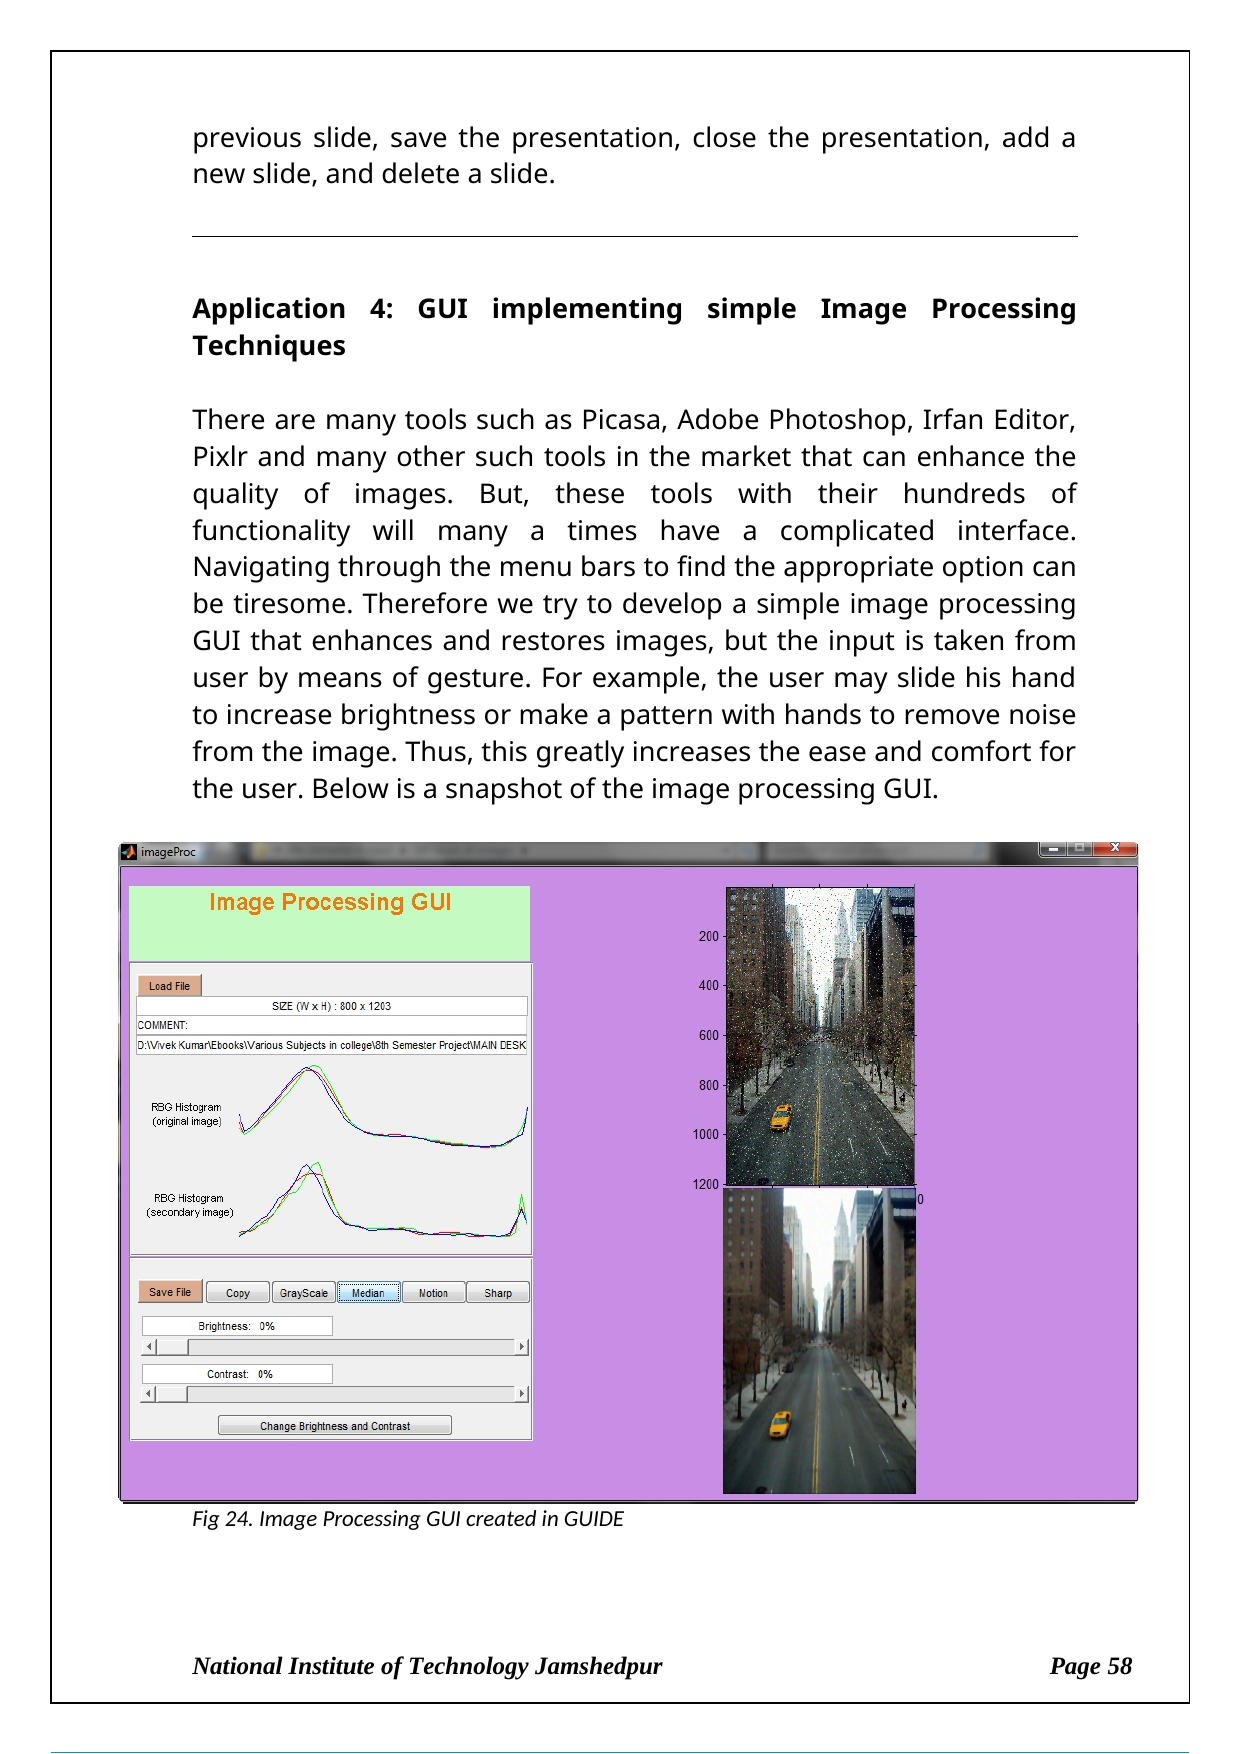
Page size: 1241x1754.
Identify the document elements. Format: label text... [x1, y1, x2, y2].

picture [118, 842, 1139, 1504]
text Application 4: GUI implementing simple Image Processing Techniques [192, 290, 1078, 363]
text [192, 118, 1078, 236]
text Fig 24. Image Processing GUI created in GUIDE [192, 1504, 1078, 1532]
text There are many tools such as Picasa, Adobe Photoshop, Irfan Editor, Pixlr and many other such tools in the market that can enhance the quality of images. But, these tools with their hundreds of functionality will many a times have a complicated interface. Navigating through the menu bars to find the appropriate option can be tiresome. Therefore we try to develop a simple image processing GUI that enhances and restores images, but the input is taken from user by means of gesture. For example, the user may slide his hand to increase brightness or make a pattern with hands to remove noise from the image. Thus, this greatly increases the ease and comfort for the user. Below is a snapshot of the image processing GUI. [192, 400, 1078, 806]
